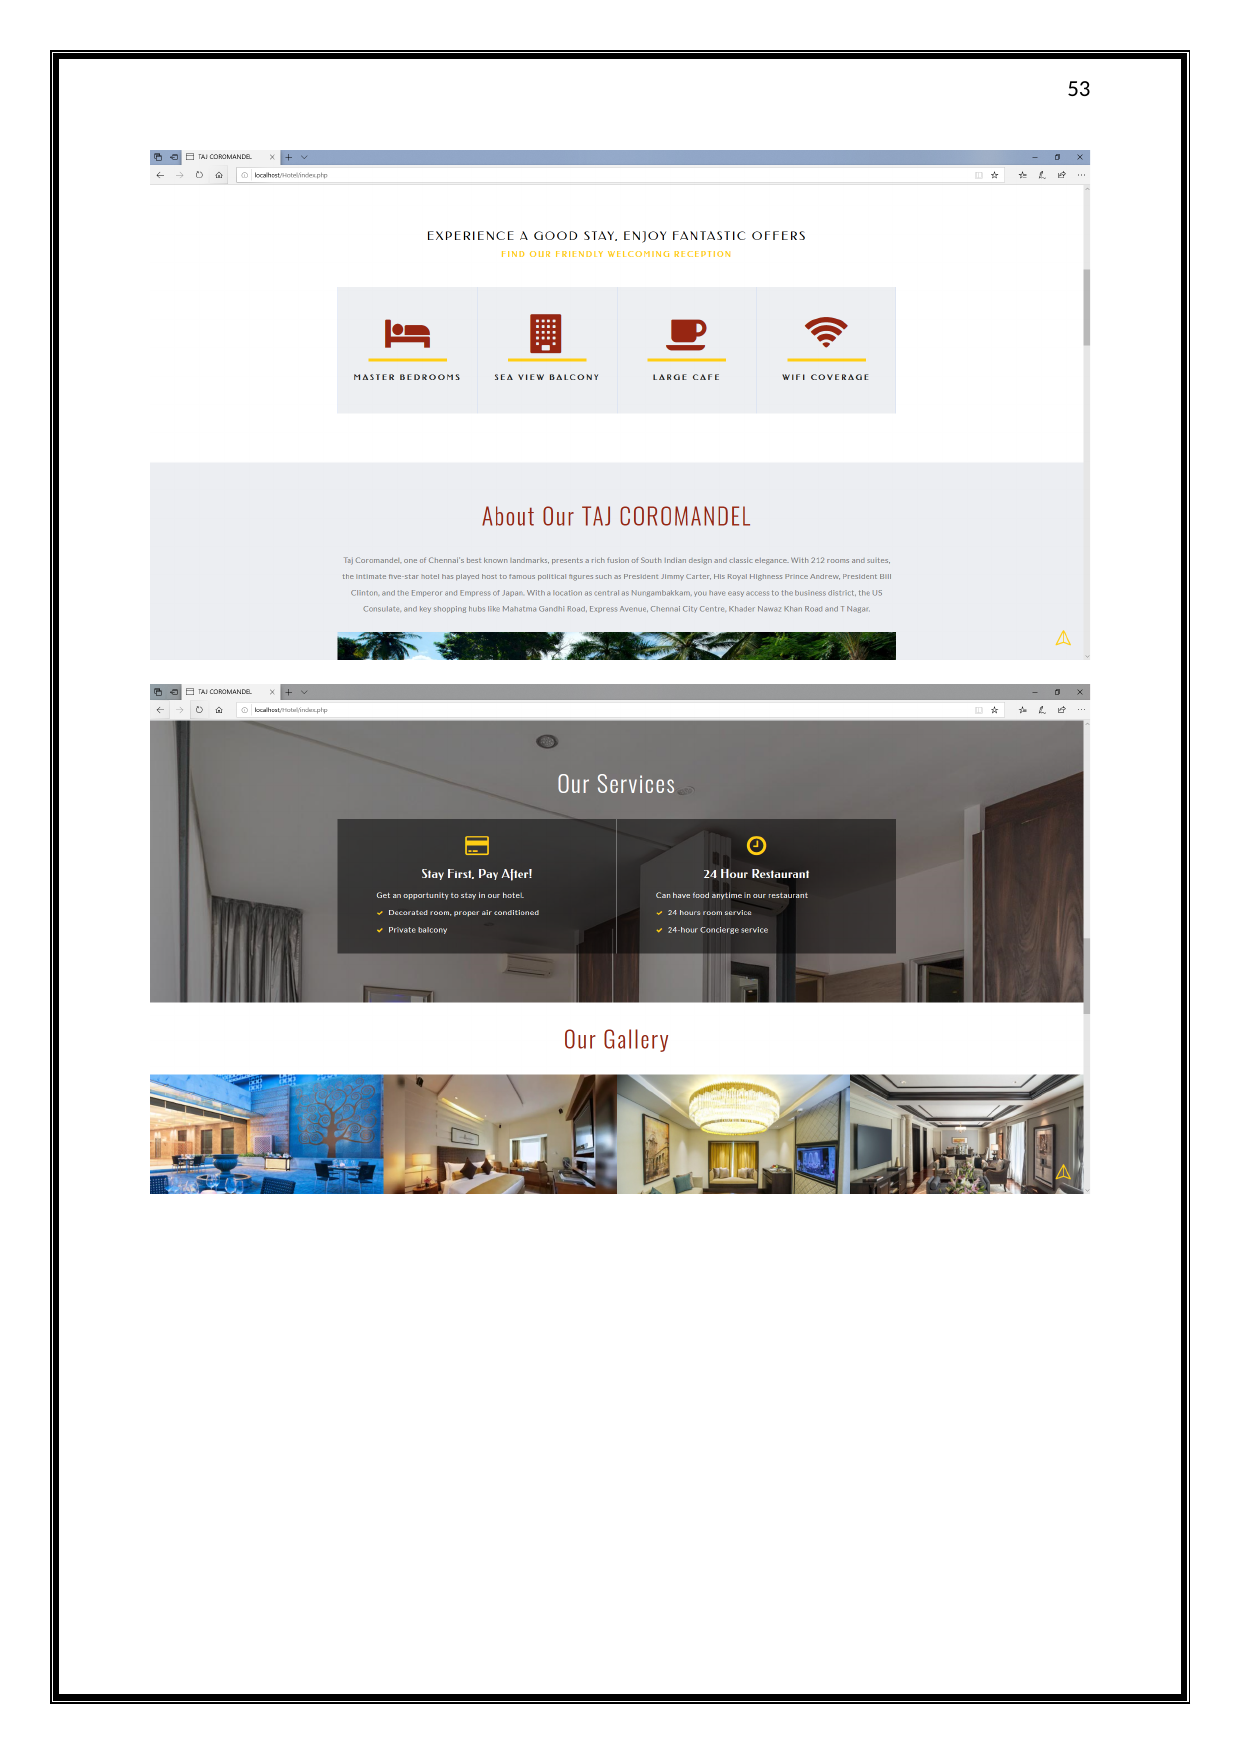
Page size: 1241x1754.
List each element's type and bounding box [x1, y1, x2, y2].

picture [150, 684, 1091, 1194]
picture [150, 150, 1091, 660]
